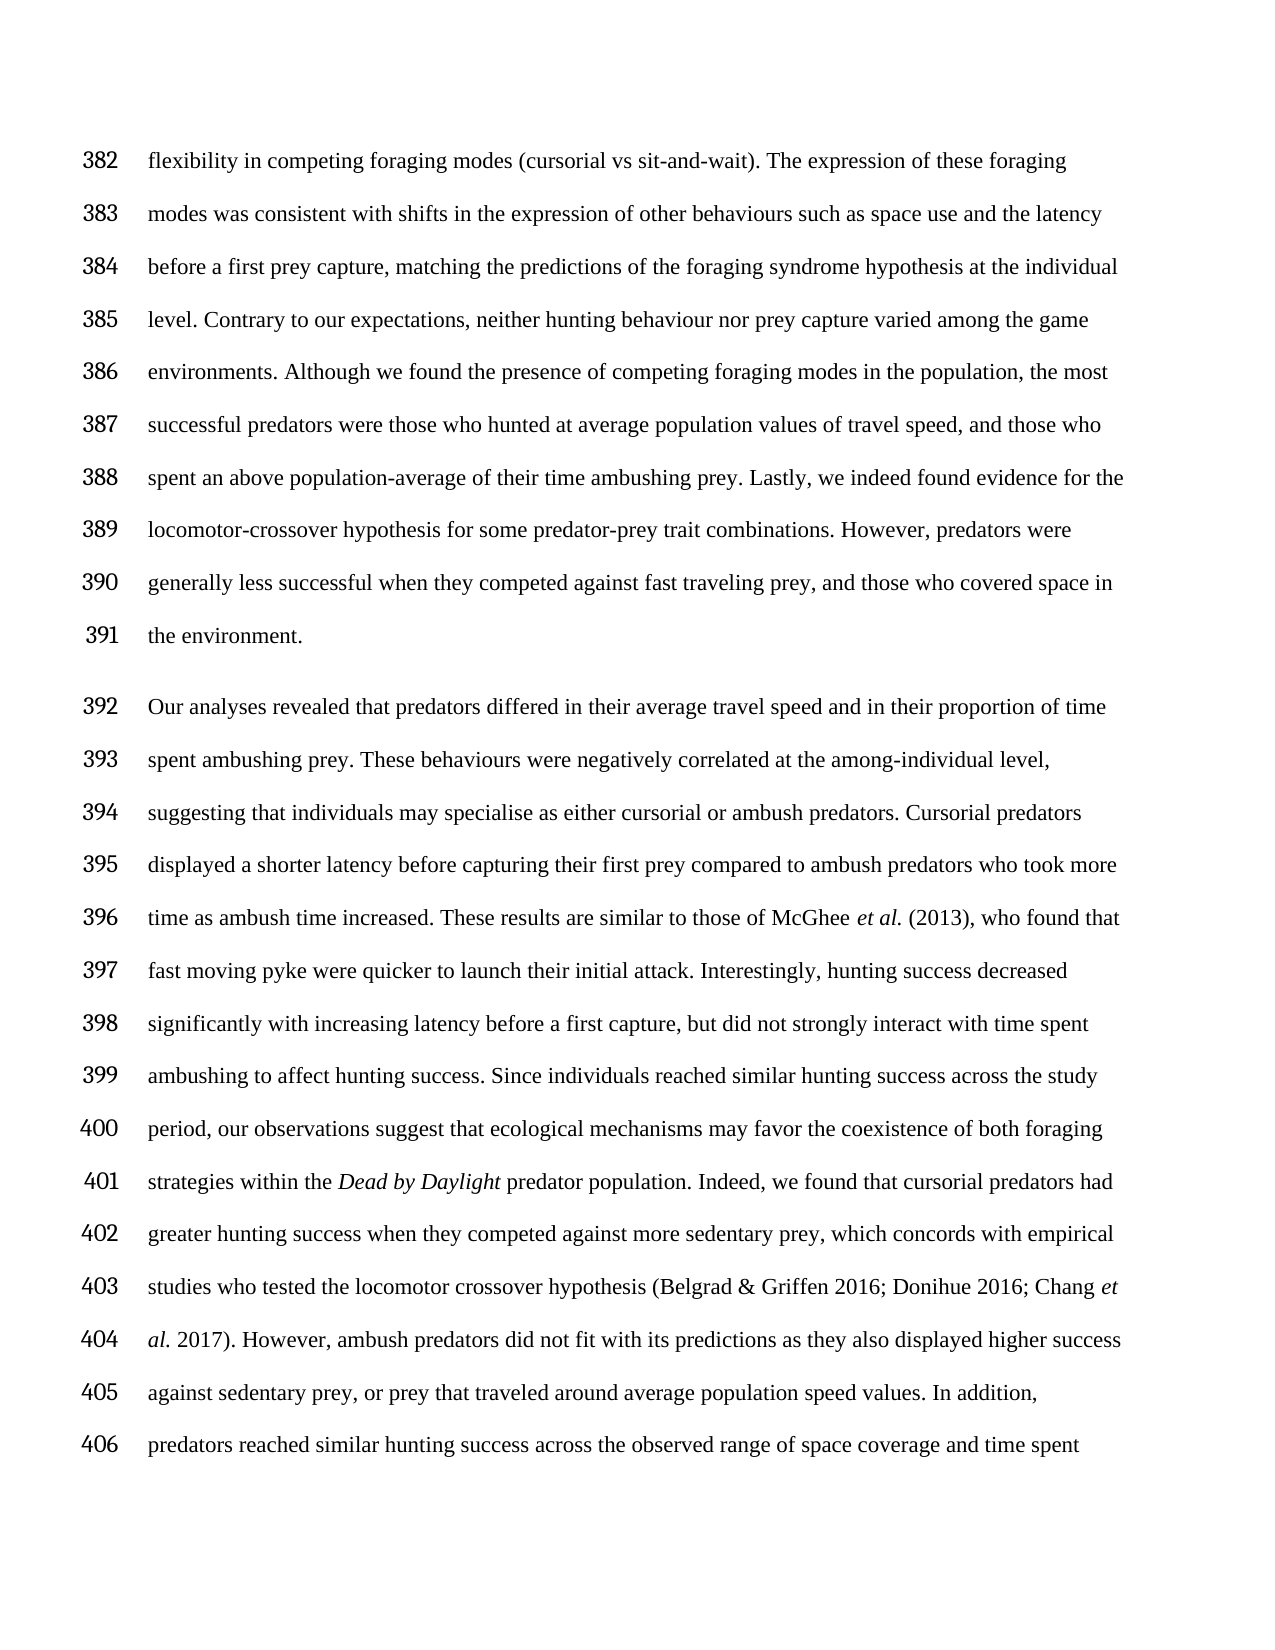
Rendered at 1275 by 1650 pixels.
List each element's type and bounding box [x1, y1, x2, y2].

text [148, 693, 1127, 1458]
text [148, 148, 1127, 648]
